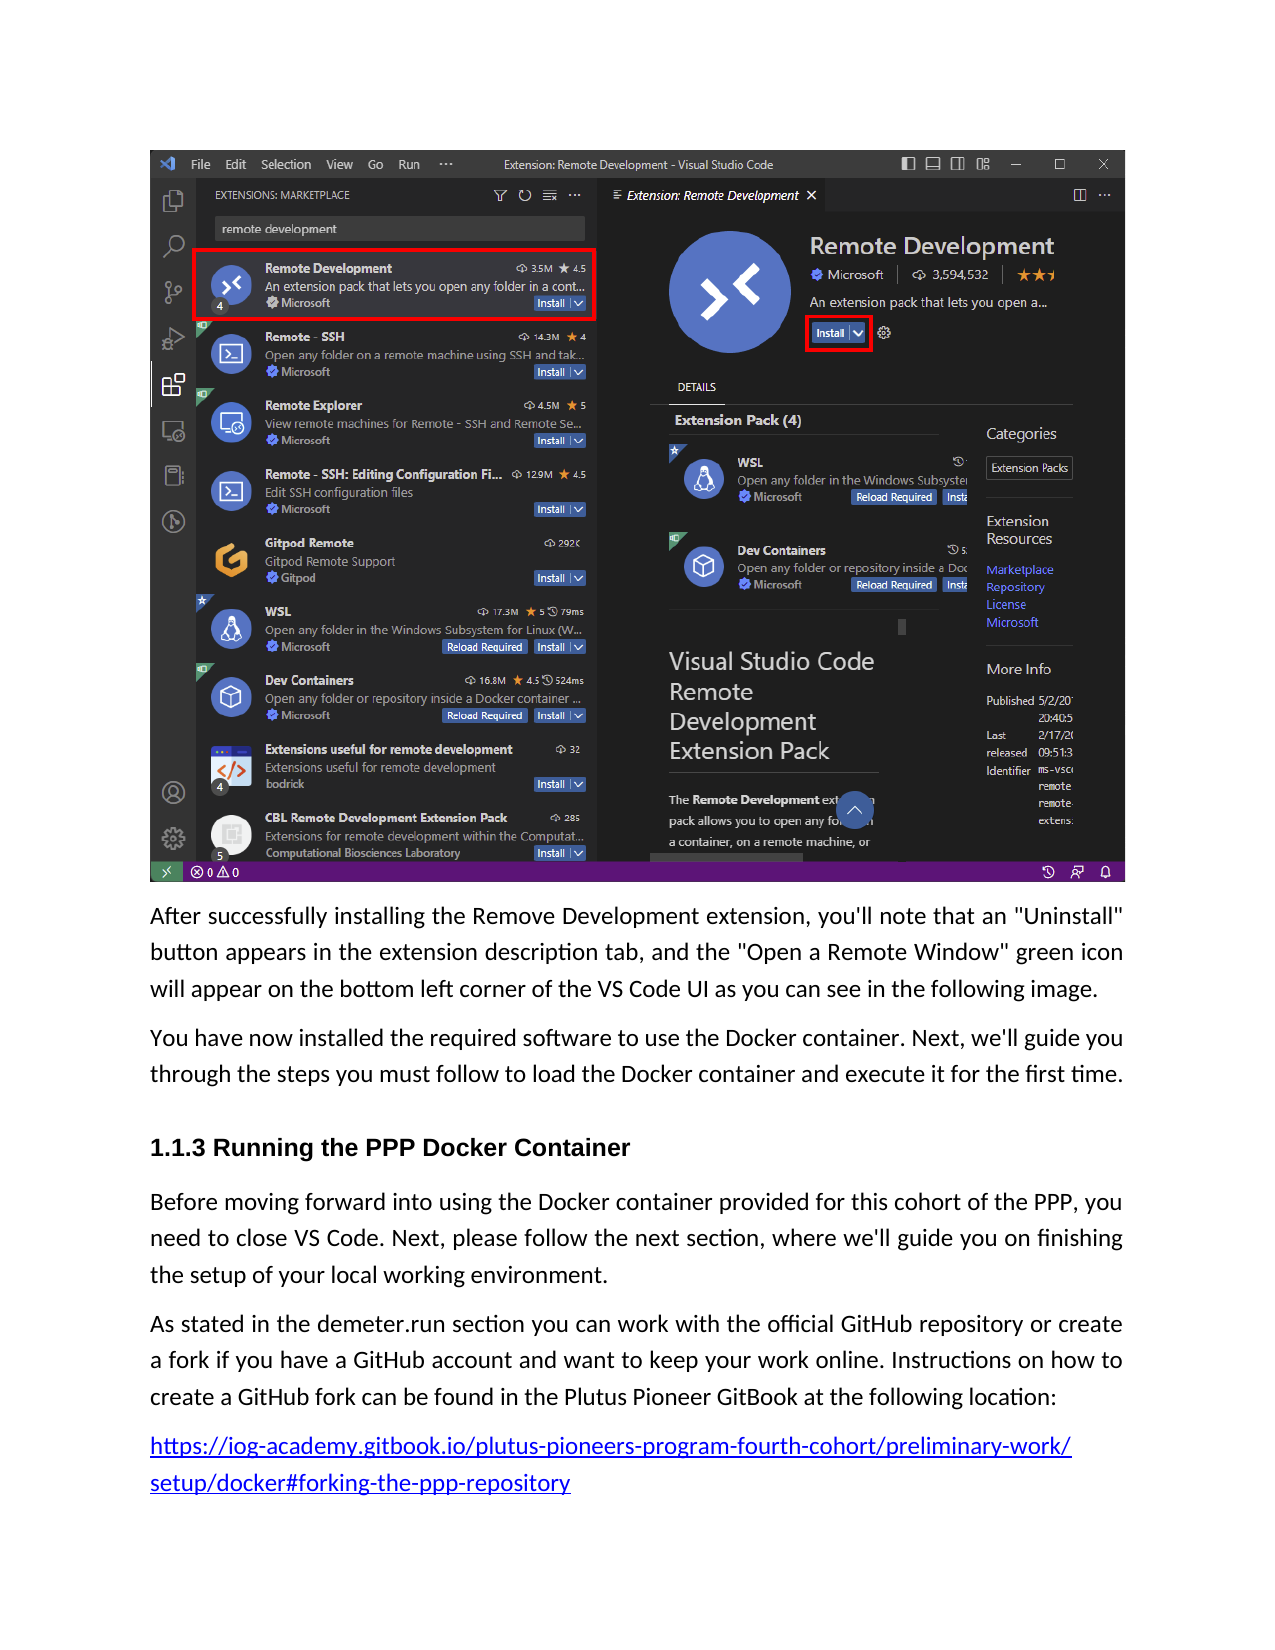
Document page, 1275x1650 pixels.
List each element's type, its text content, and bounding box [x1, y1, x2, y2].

subtitle Running the PPP Docker Container [150, 1133, 1125, 1161]
text Before moving forward into using the Docker container provided for this cohort of the PPP, you need to close VS Code. Next, please follow the next section, where we'll guide you on finishing the setup of your local working environment. [150, 1186, 1125, 1289]
picture [150, 150, 1125, 882]
text You have now installed the required software to use the Docker container. Next, we'll guide you through the steps you must follow to load the Docker container and execute it for the first time. [150, 1022, 1125, 1089]
text https://iog-academy.gitbook.io/plutus-pioneers-program-fourth-cohort/preliminary-work/setup/docker#forking-the-ppp-repository [150, 1430, 1125, 1497]
text As stated in the demeter.run section you can work with the official GitHub repository or create a fork if you have a GitHub account and want to keep your work online. Instructions on how to create a GitHub fork can be found in the Plutus Pioneer GitBook at the following location: [150, 1308, 1125, 1412]
text After successfully installing the Remove Development extension, you'll note that an "Uninstall" button appears in the extension description tab, and the "Open a Remote Window" green icon will appear on the bottom left corner of the VS Code UI as you can see in the following image. [150, 900, 1125, 1003]
